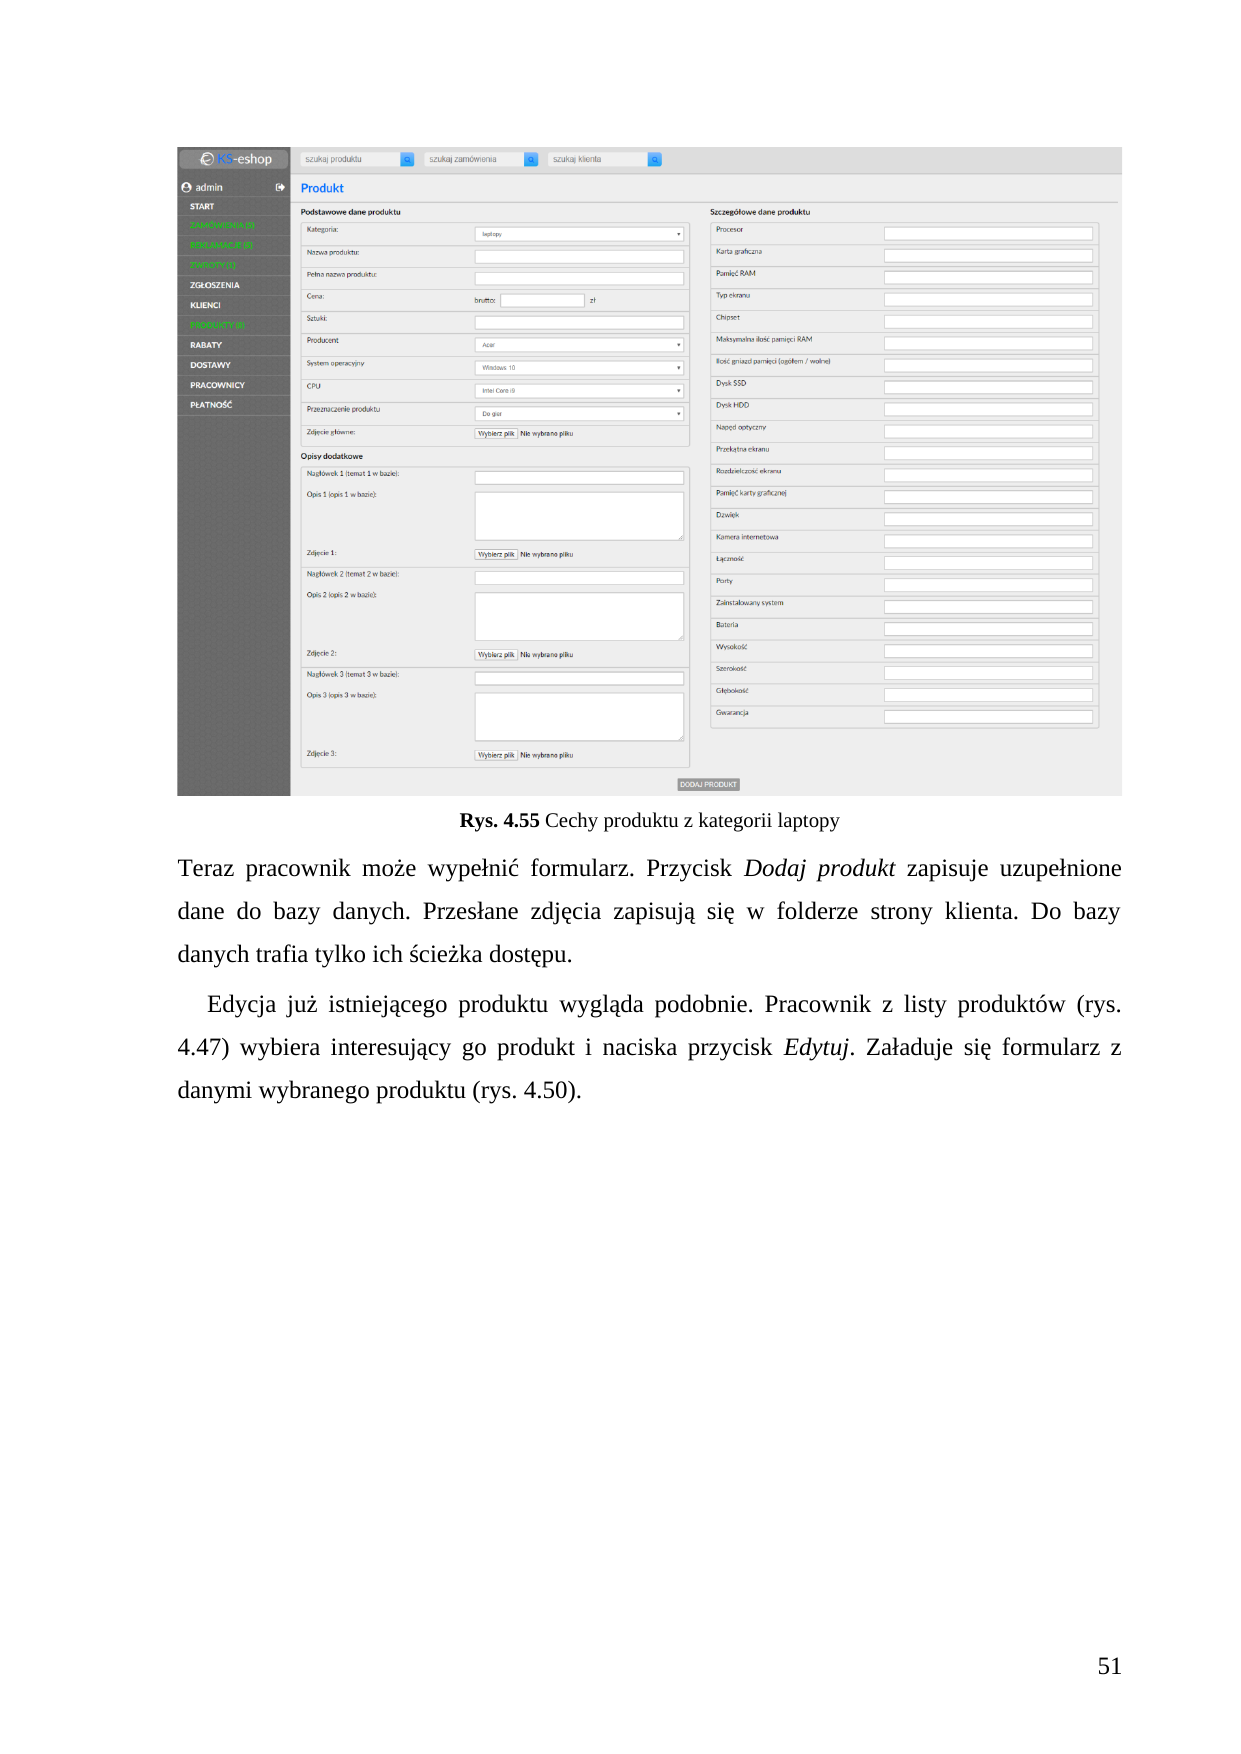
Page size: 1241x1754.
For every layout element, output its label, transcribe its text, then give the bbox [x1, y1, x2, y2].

text Edycja już istniejącego produktu wygląda podobnie. Pracownik z listy produktów (rys. 4.47) wybiera interesujący go produkt i naciska przycisk Edytuj. Załaduje się formularz z danymi wybranego produktu (rys. 4.50). [177, 989, 1122, 1104]
text Teraz pracownik może wypełnić formularz. Przycisk Dodaj produkt zapisuje uzupełnione dane do bazy danych. Przesłane zdjęcia zapisują się w folderze strony klienta. Do bazy danych trafia tylko ich ścieżka dostępu. [177, 853, 1122, 968]
picture [177, 147, 1123, 796]
